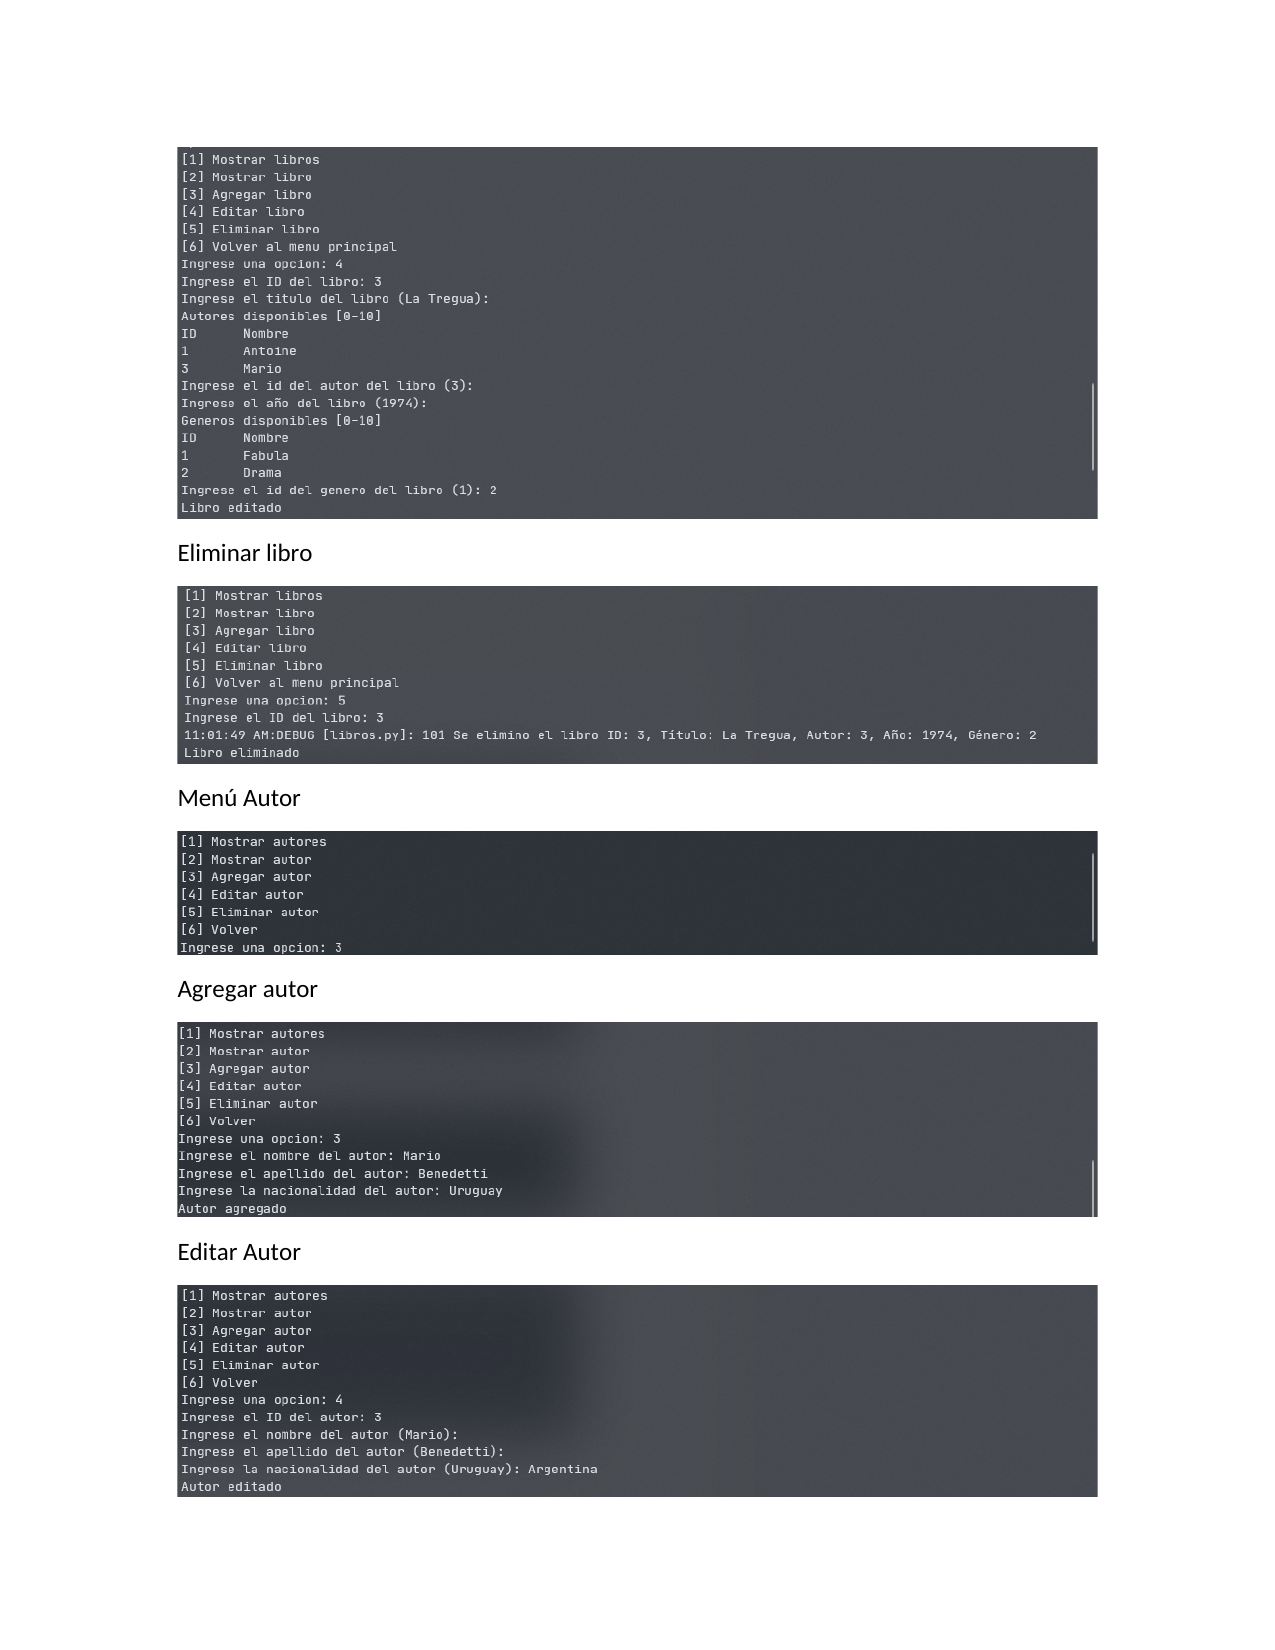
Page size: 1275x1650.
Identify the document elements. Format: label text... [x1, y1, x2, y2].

picture [177, 586, 1098, 764]
picture [177, 147, 1098, 519]
picture [177, 1022, 1098, 1217]
text Menú Autor [177, 782, 1098, 813]
text Eliminar libro [177, 537, 1098, 568]
text Editar Autor [177, 1236, 1098, 1266]
picture [177, 831, 1098, 955]
text Agregar autor [177, 973, 1098, 1003]
picture [177, 1285, 1098, 1497]
